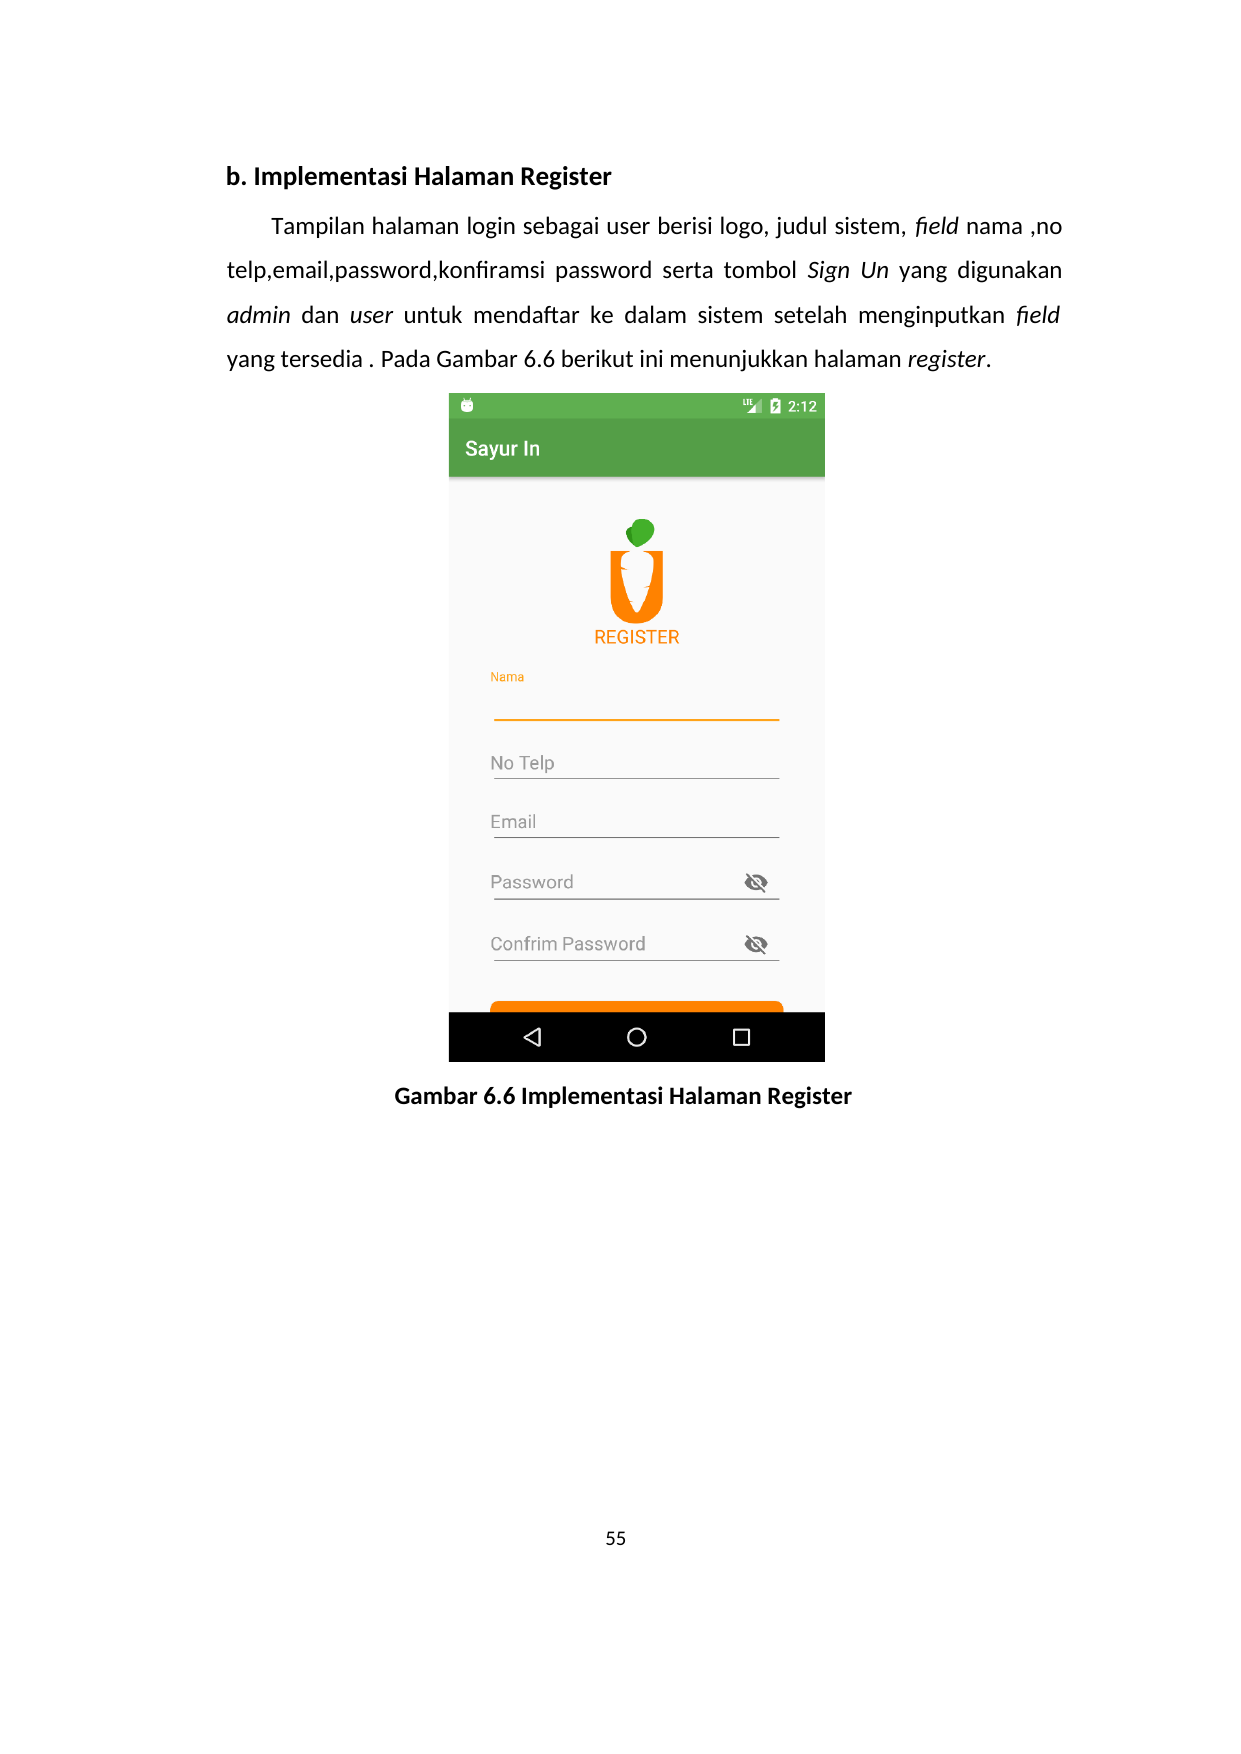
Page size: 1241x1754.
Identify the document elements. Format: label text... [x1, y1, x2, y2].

text Tampilan halaman login sebagai user berisi logo, judul sistem, field nama ,no telp,email,password,konfiramsi password serta tombol Sign Un yang digunakan admin dan user untuk mendaftar ke dalam sistem setelah menginputkan field yang tersedia . Pada Gambar 6.6 berikut ini menunjukkan halaman register. [227, 210, 1062, 374]
text b. Implementasi Halaman Register [226, 159, 1090, 192]
text Gambar 6.6 Implementasi Halaman Register [394, 1080, 1090, 1111]
picture [448, 393, 825, 1062]
